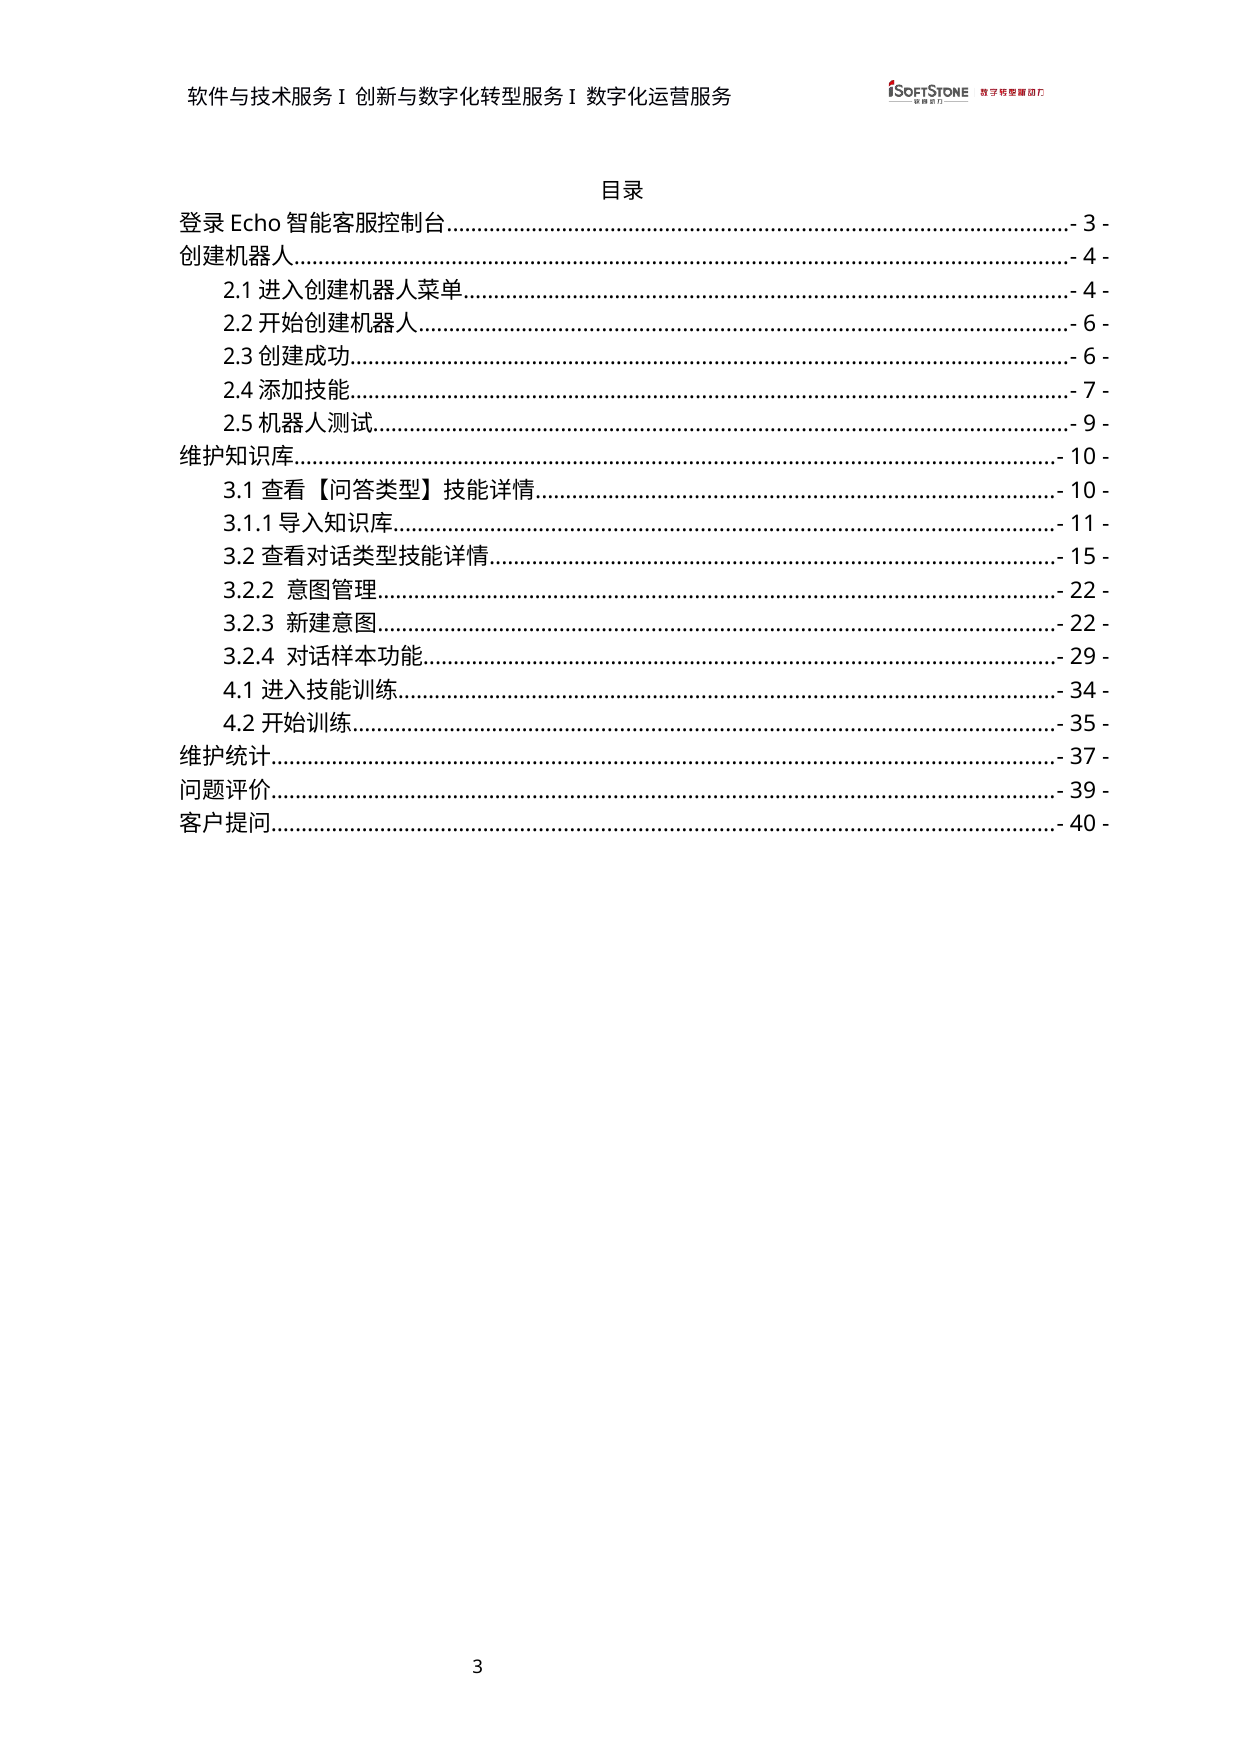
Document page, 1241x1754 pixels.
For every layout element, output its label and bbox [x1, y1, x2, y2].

picture [888, 80, 1044, 104]
